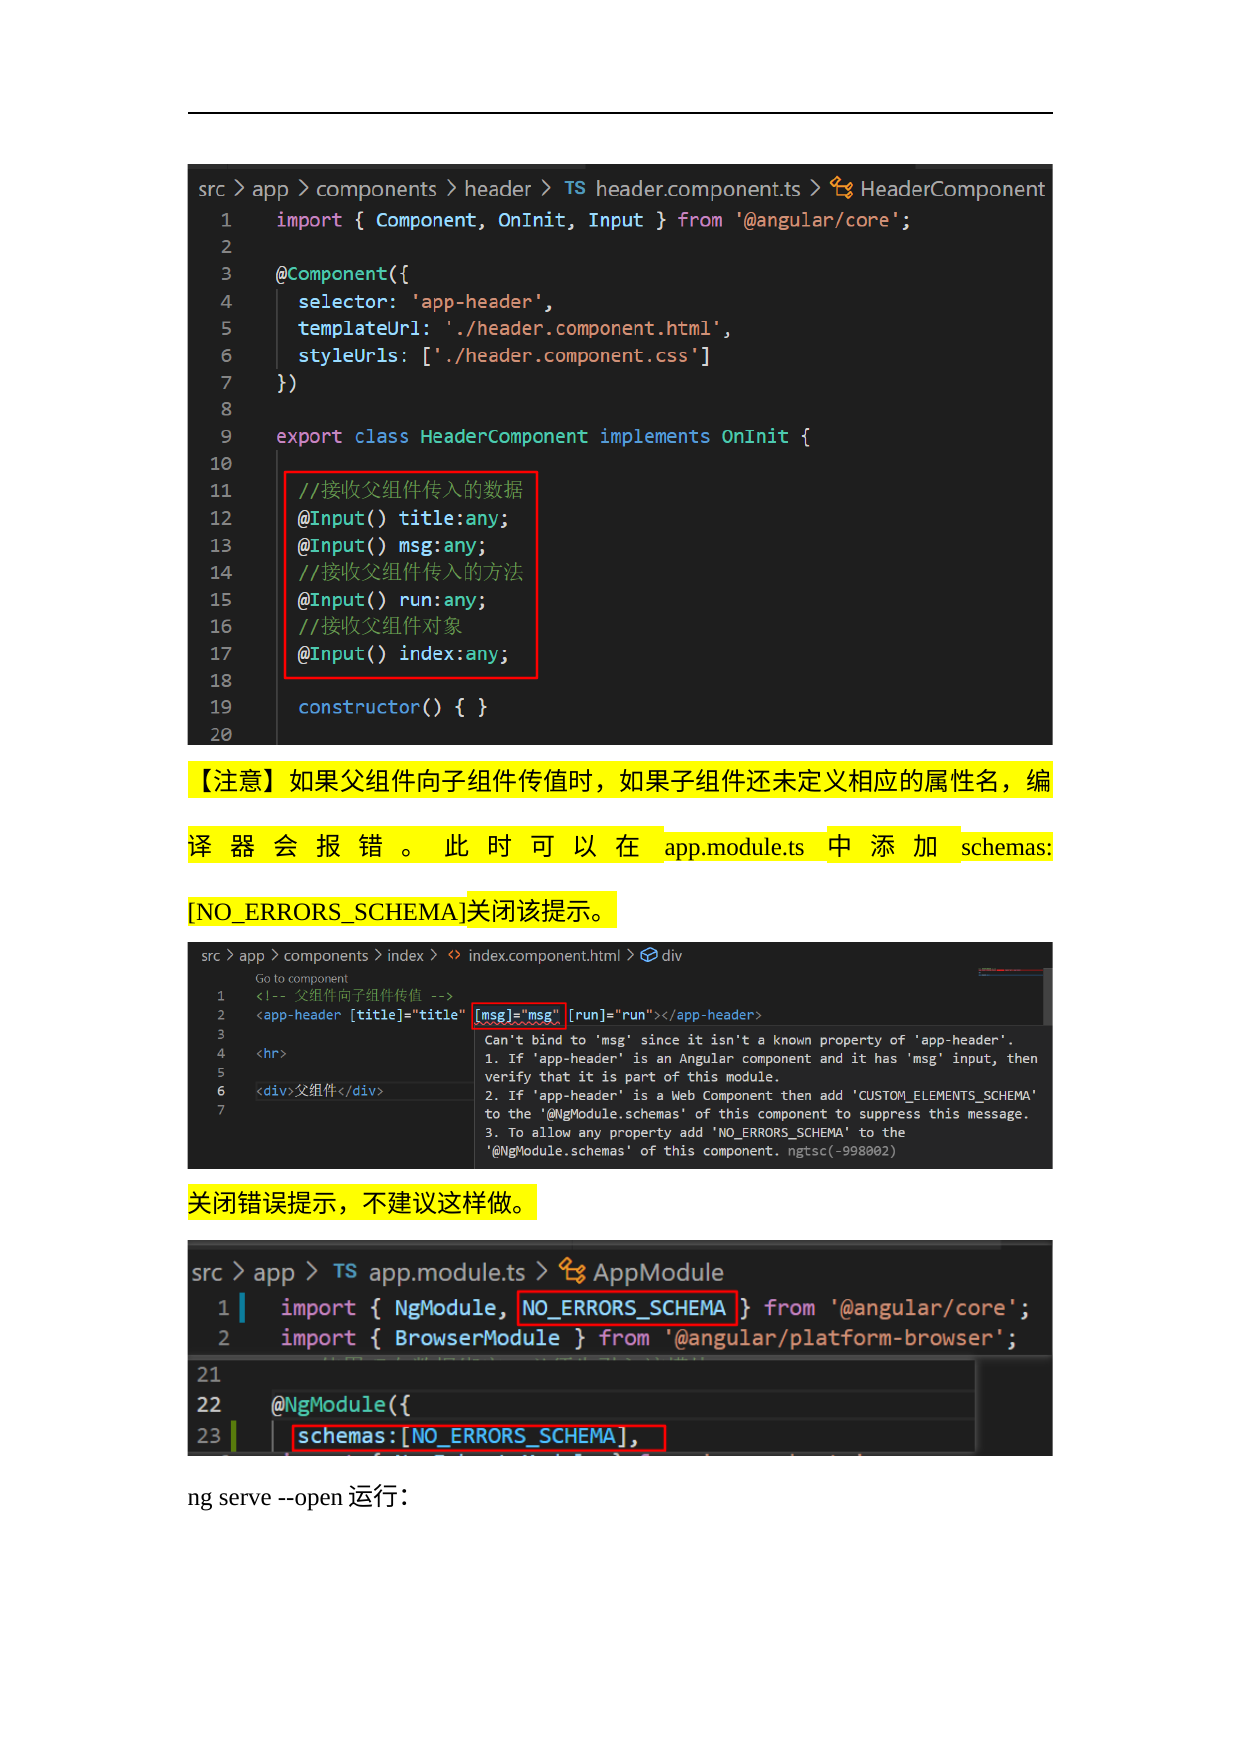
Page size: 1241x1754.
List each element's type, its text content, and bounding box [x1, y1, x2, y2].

text ng serve --open运行： [187, 1462, 1053, 1527]
text 【注意】如果父组件向子组件传值时，如果子组件还未定义相应的属性名，编译器会报错。此时可以在app.module.ts中添加schemas:[NO_ERRORS_SCHEMA]关闭该提示。 [187, 747, 1053, 942]
picture [187, 164, 1053, 745]
text 关闭错误提示，不建议这样做。 [187, 1169, 1053, 1234]
picture [187, 942, 1053, 1169]
picture [187, 1240, 1053, 1456]
